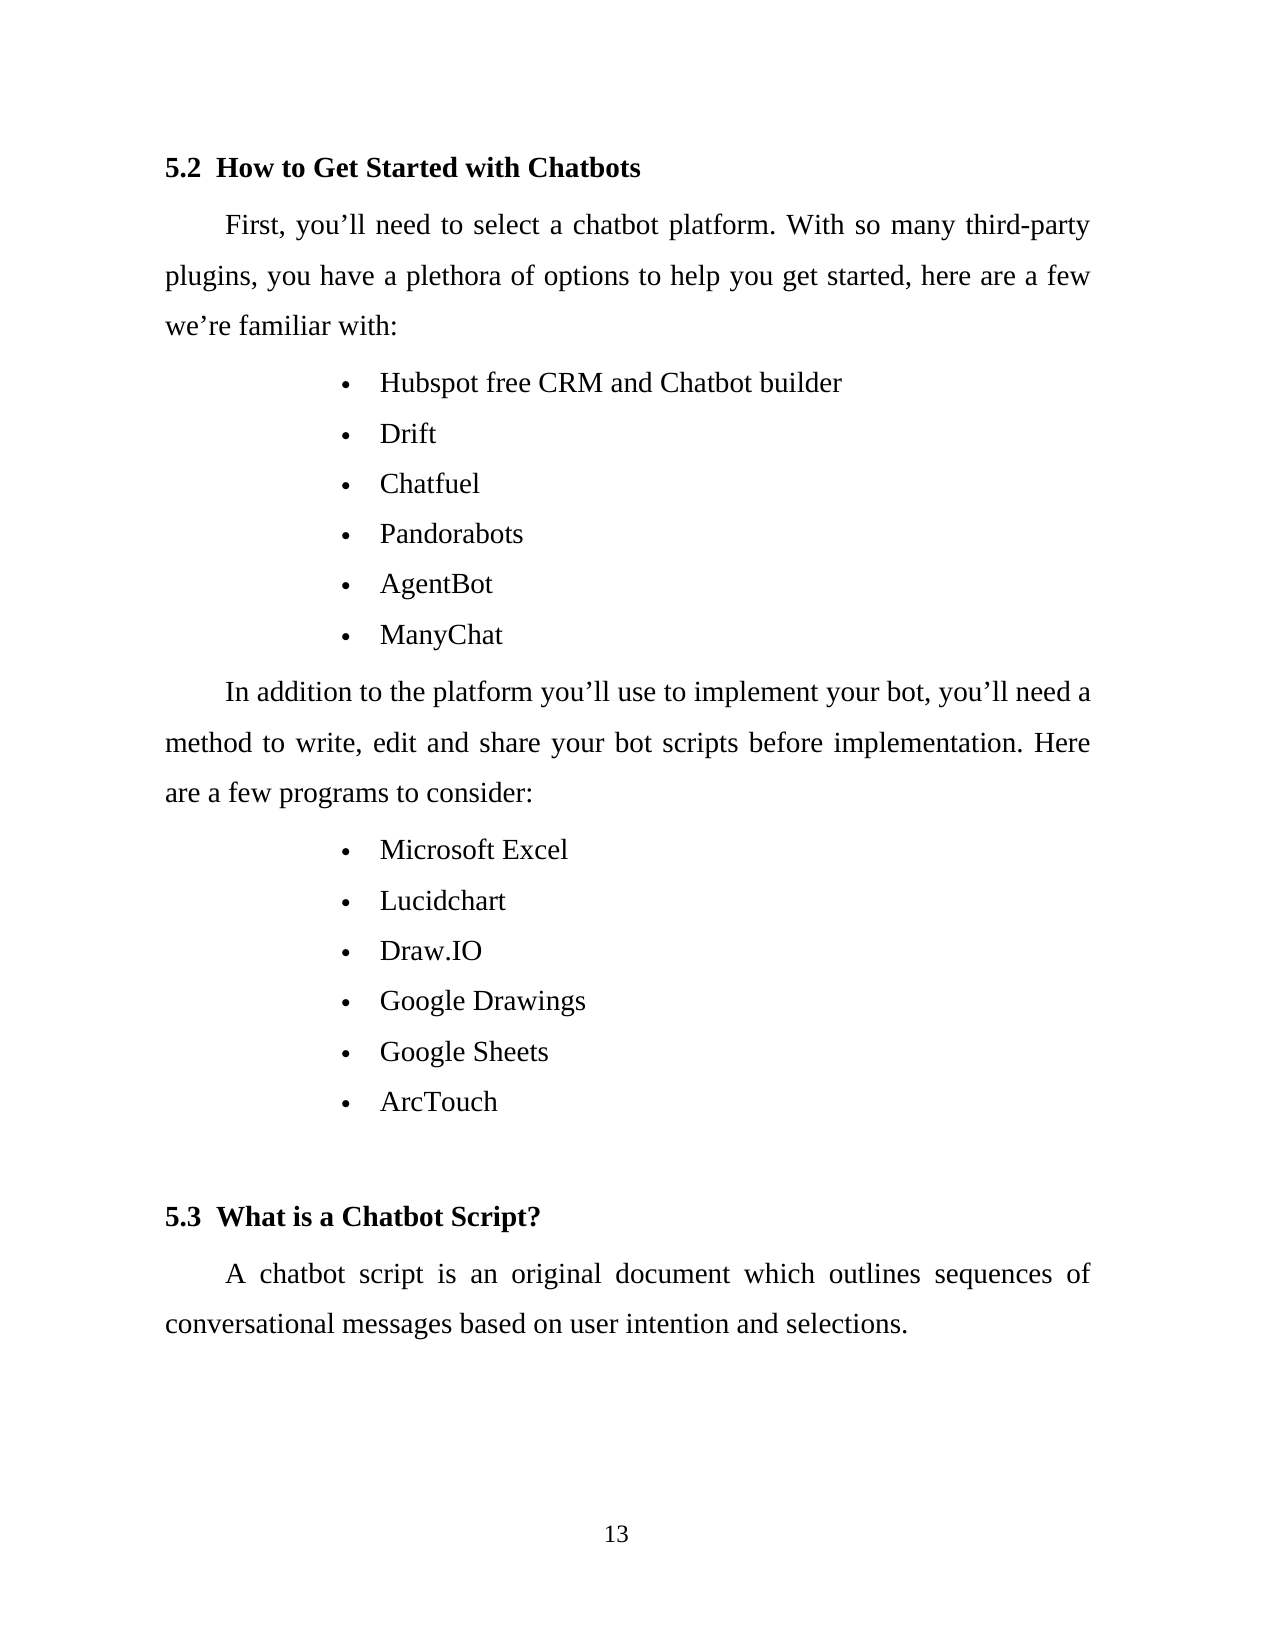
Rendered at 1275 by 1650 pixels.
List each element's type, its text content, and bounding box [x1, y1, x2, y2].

list Microsoft Excel [342, 832, 1092, 866]
list Google Sheets [342, 1034, 1092, 1067]
list Chatfuel [342, 466, 1092, 499]
list ManyChat [342, 617, 1092, 651]
text In addition to the platform you’ll use to implement your bot, you’ll need a method to write, edit and share your bot scripts before implementation. Here are a few programs to consider: [165, 674, 1092, 808]
list ArcTouch [342, 1084, 1092, 1117]
list Draw.IO [342, 933, 1092, 967]
list Lucidchart [342, 883, 1092, 916]
text 5.3 What is a Chatbot Script? [165, 1199, 1092, 1232]
text First, you’ll need to select a chatbot platform. With so many third-party plugins, you have a plethora of options to help you get started, here are a few we’re familiar with: [165, 207, 1092, 342]
list AgentBot [342, 567, 1092, 600]
text A chatbot script is an original document which outlines sequences of conversational messages based on user intention and selections. [165, 1256, 1092, 1340]
list Google Drawings [342, 983, 1092, 1017]
subtitle 5.2 How to Get Started with Chatbots [165, 150, 1092, 183]
list Pandorabots [342, 516, 1092, 550]
list Drift [342, 416, 1092, 449]
list Hubspot free CRM and Chatbot builder [342, 365, 1092, 399]
